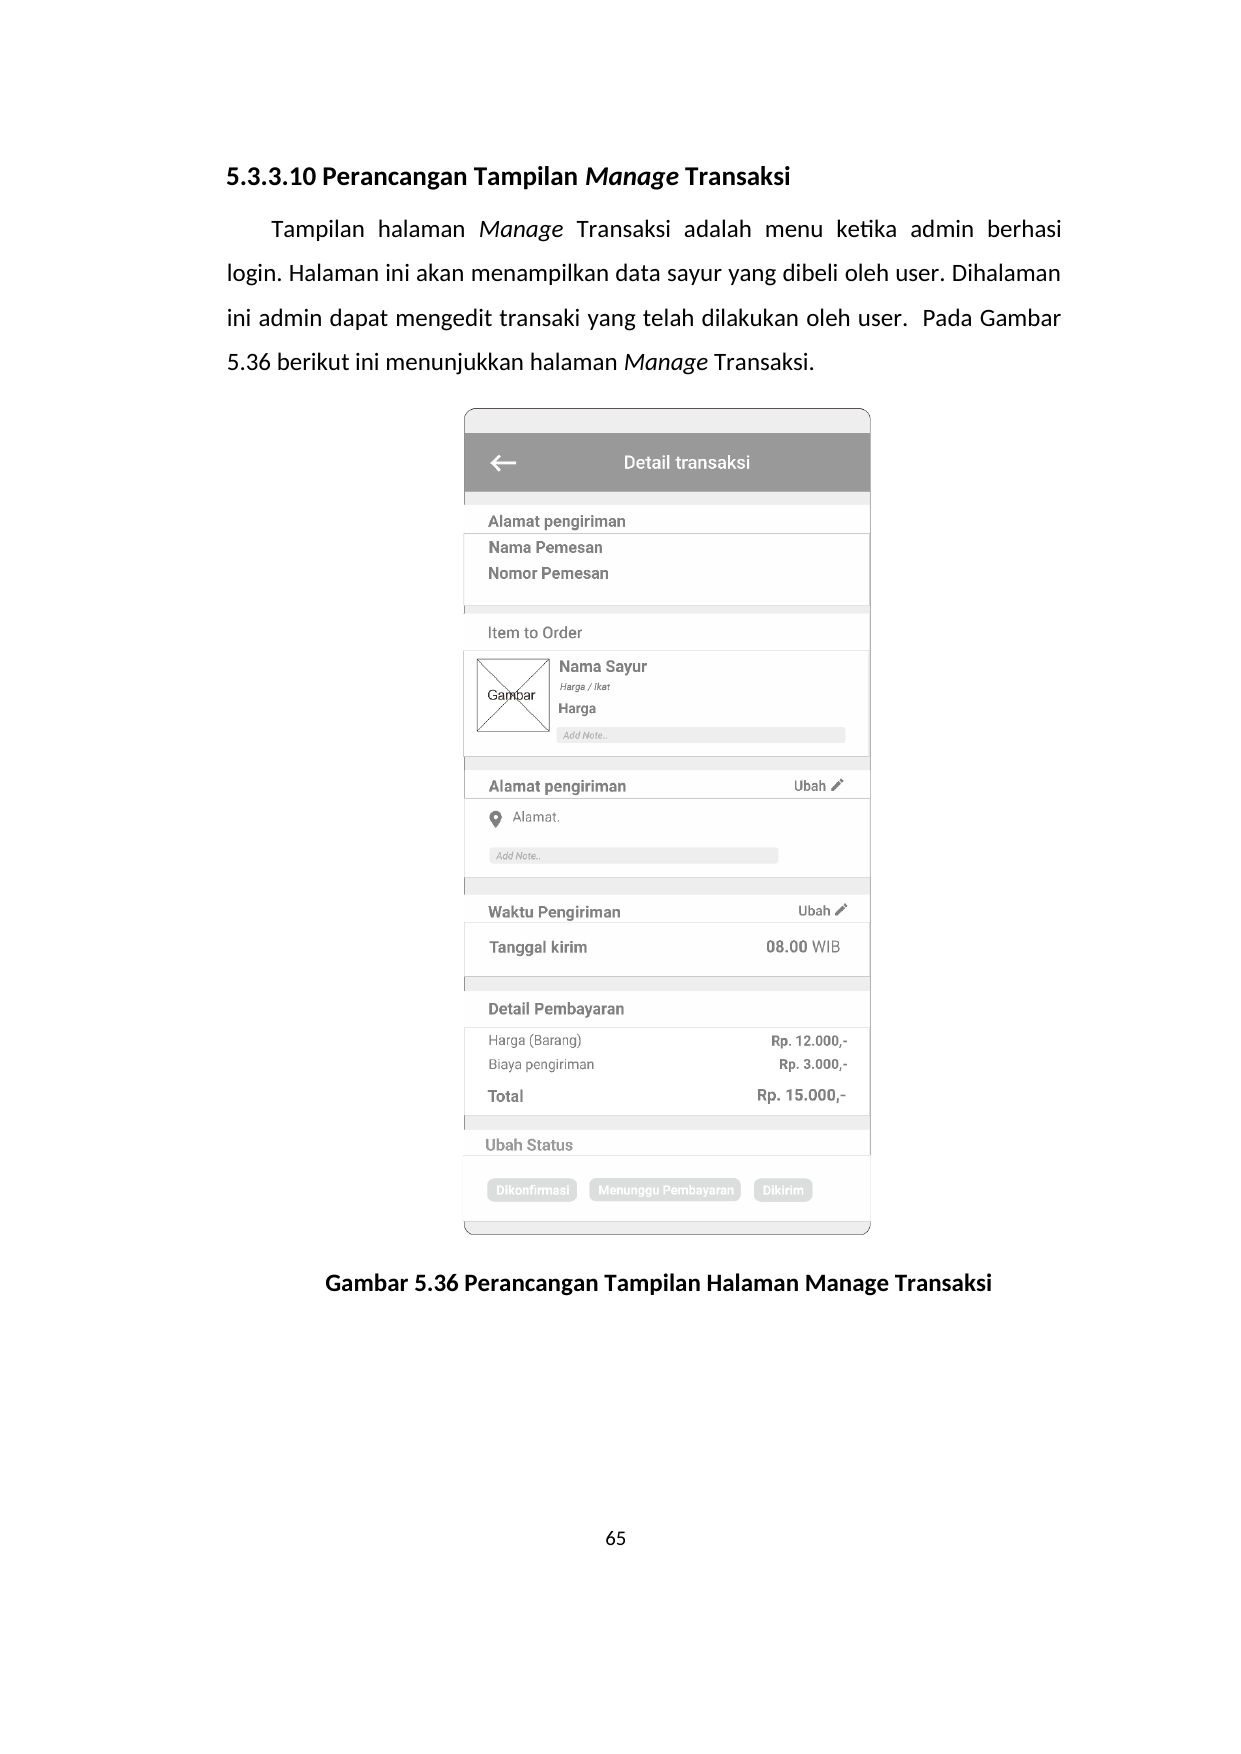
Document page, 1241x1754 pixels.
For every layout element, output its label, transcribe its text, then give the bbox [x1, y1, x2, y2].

picture [462, 408, 871, 1235]
subtitle 5.3.3.10 Perancangan Tampilan Manage Transaksi [226, 159, 1092, 192]
text Tampilan halaman Manage Transaksi adalah menu ketika admin berhasi login. Halaman ini akan menampilkan data sayur yang dibeli oleh user. Dihalaman ini admin dapat mengedit transaki yang telah dilakukan oleh user. Pada Gambar 5.36 berikut ini menunjukkan halaman Manage Transaksi. [227, 213, 1062, 377]
subtitle Gambar 5.36 Perancangan Tampilan Halaman Manage Transaksi [226, 1267, 1092, 1297]
